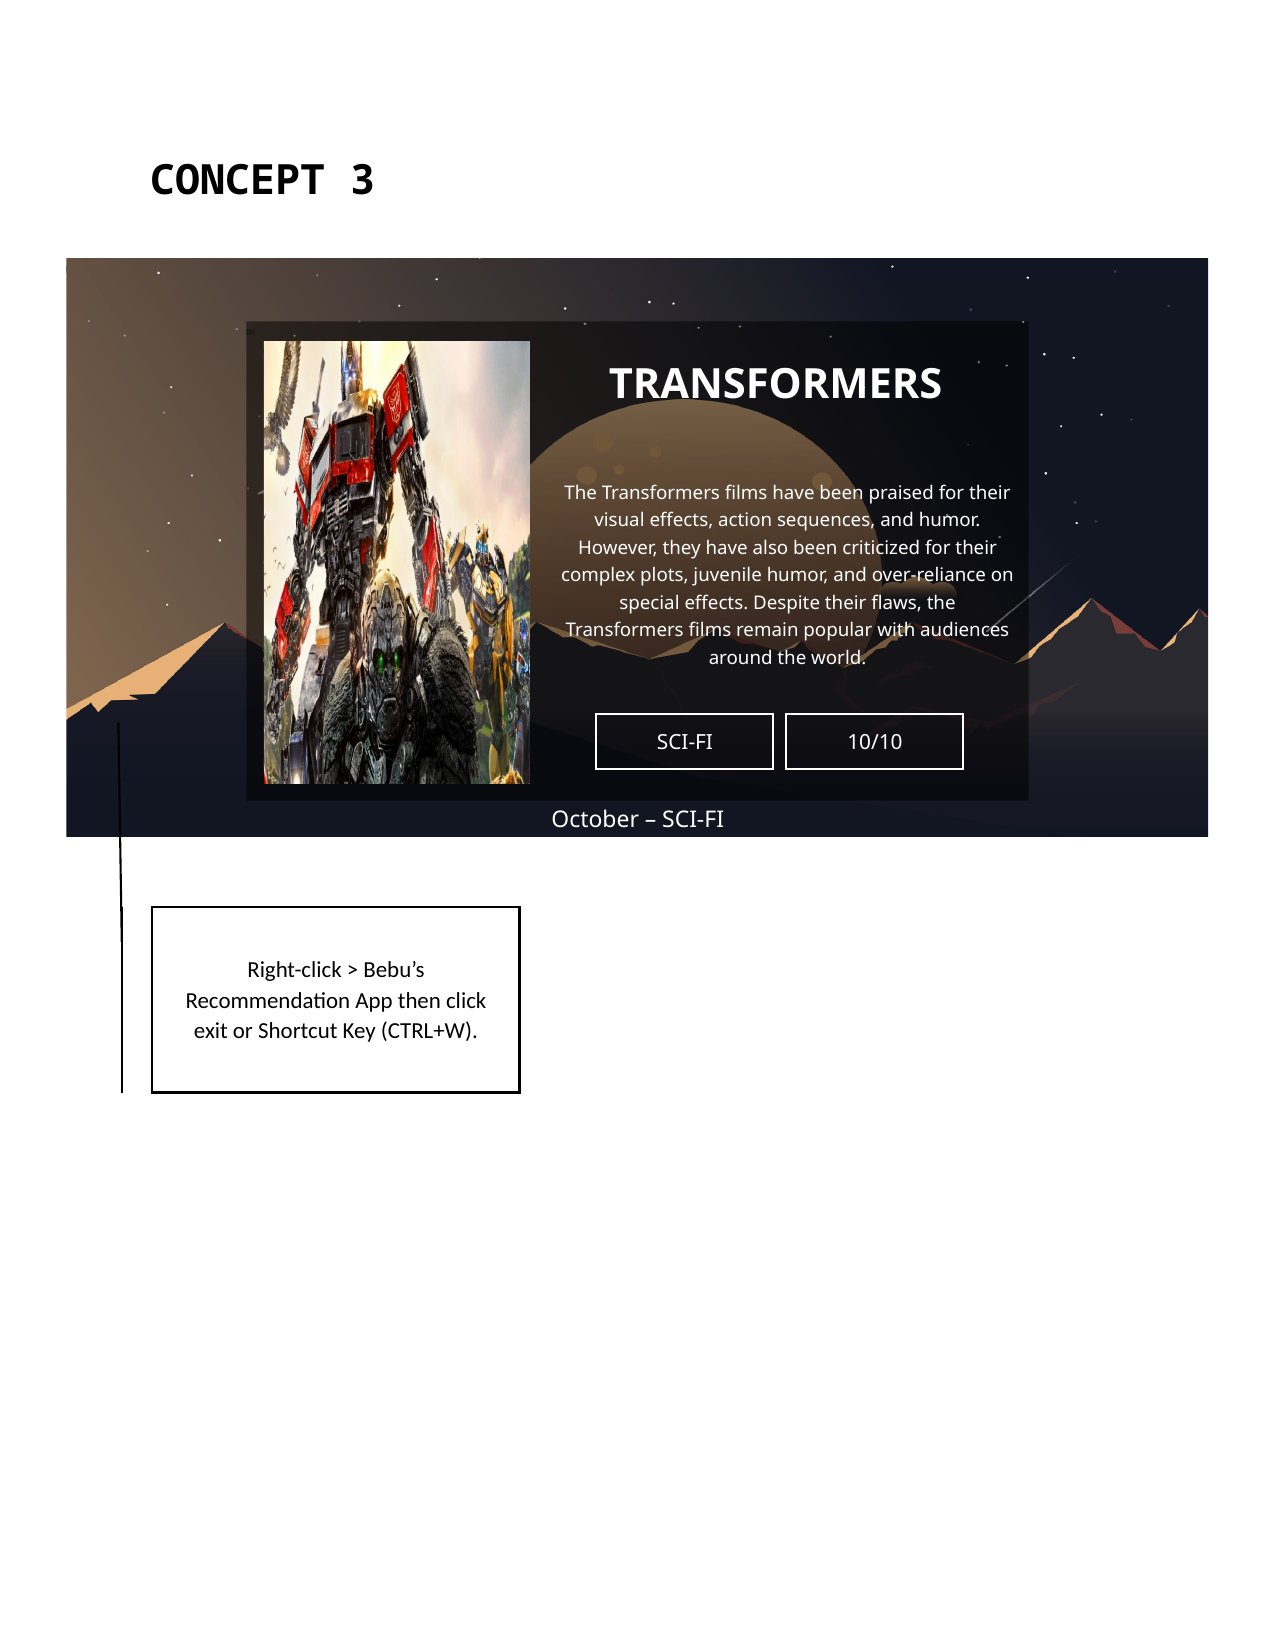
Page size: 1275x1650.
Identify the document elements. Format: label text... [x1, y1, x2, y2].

text CONCEPT 3 [150, 150, 1125, 207]
picture [66, 258, 1209, 837]
